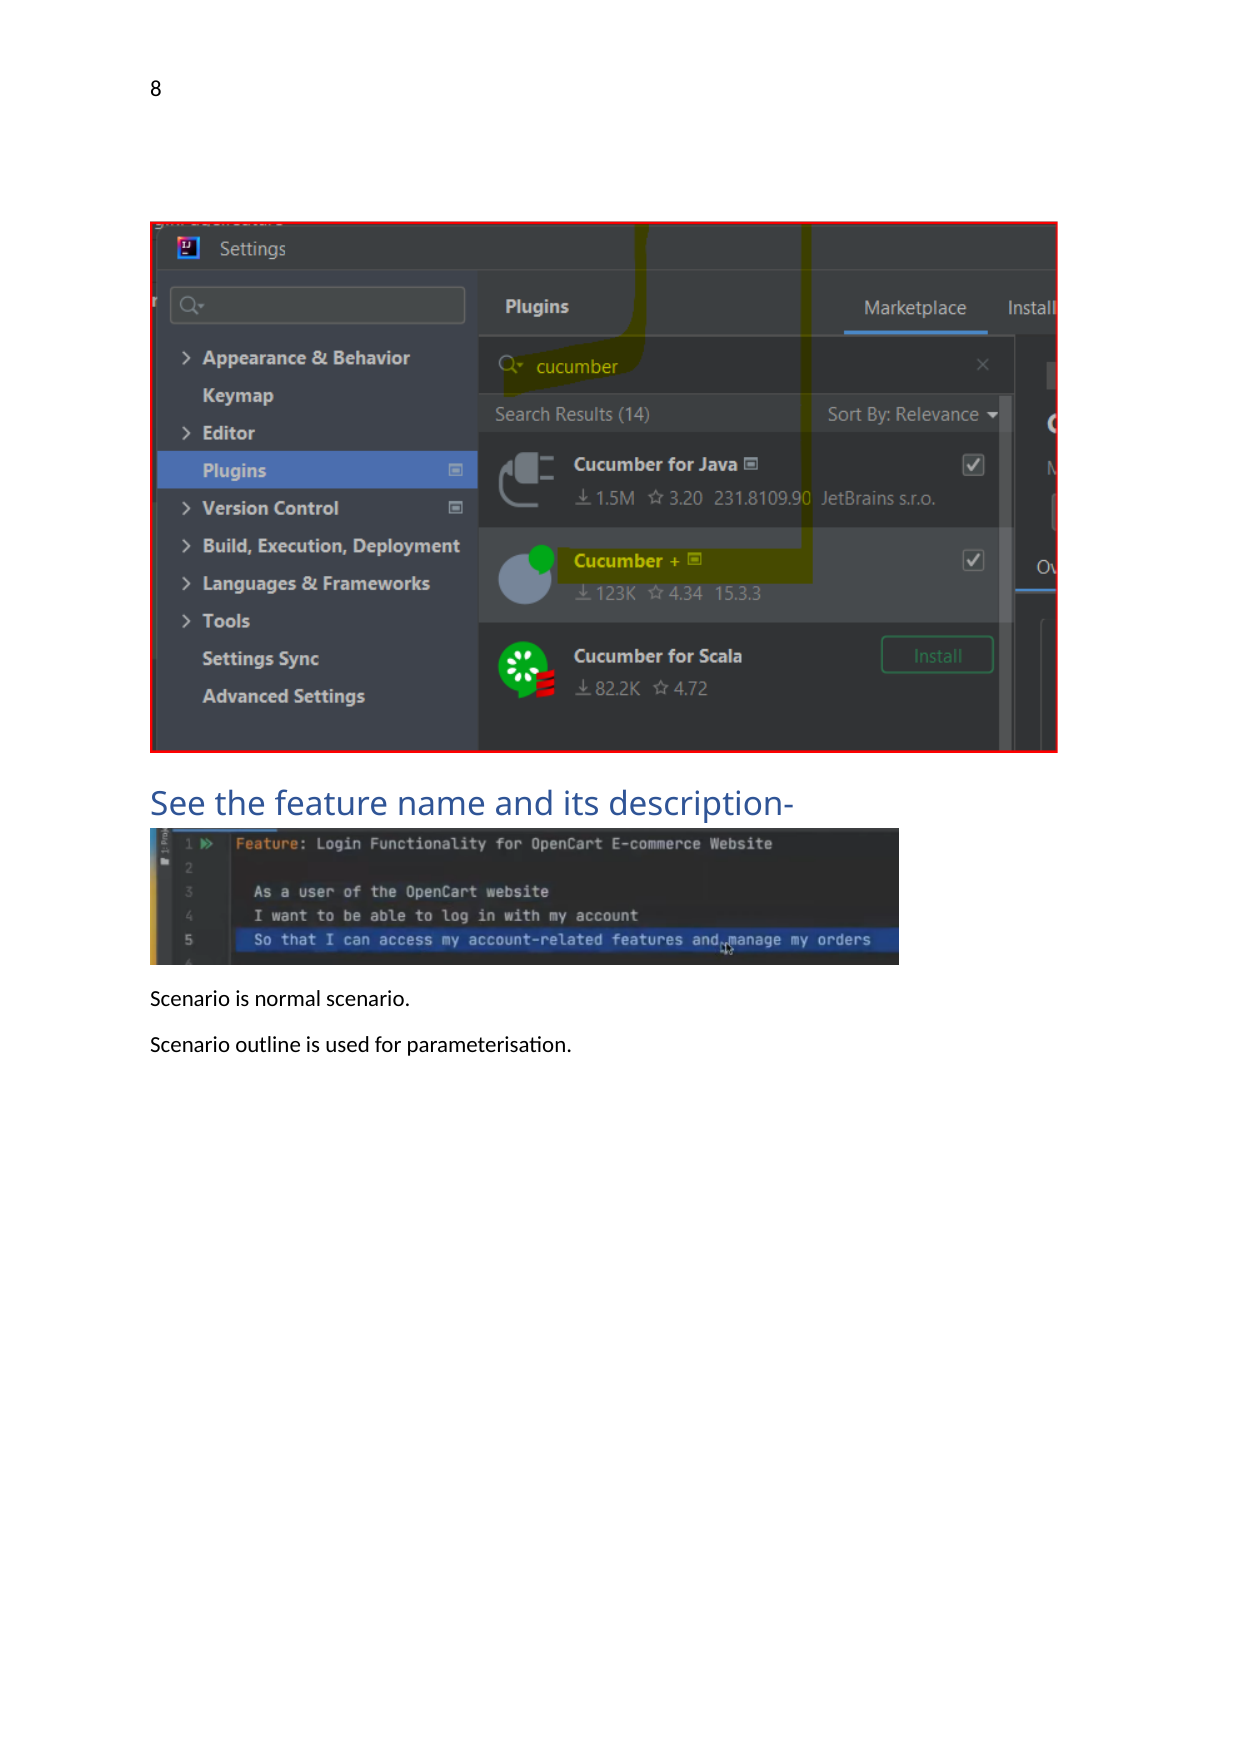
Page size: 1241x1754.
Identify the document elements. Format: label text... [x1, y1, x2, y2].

picture [150, 150, 1058, 753]
text Scenario is normal scenario. [150, 984, 1090, 1012]
text Scenario outline is used for parameterisation. [150, 1031, 1090, 1059]
subtitle See the feature name and its description- [150, 780, 1090, 825]
picture [150, 828, 899, 965]
